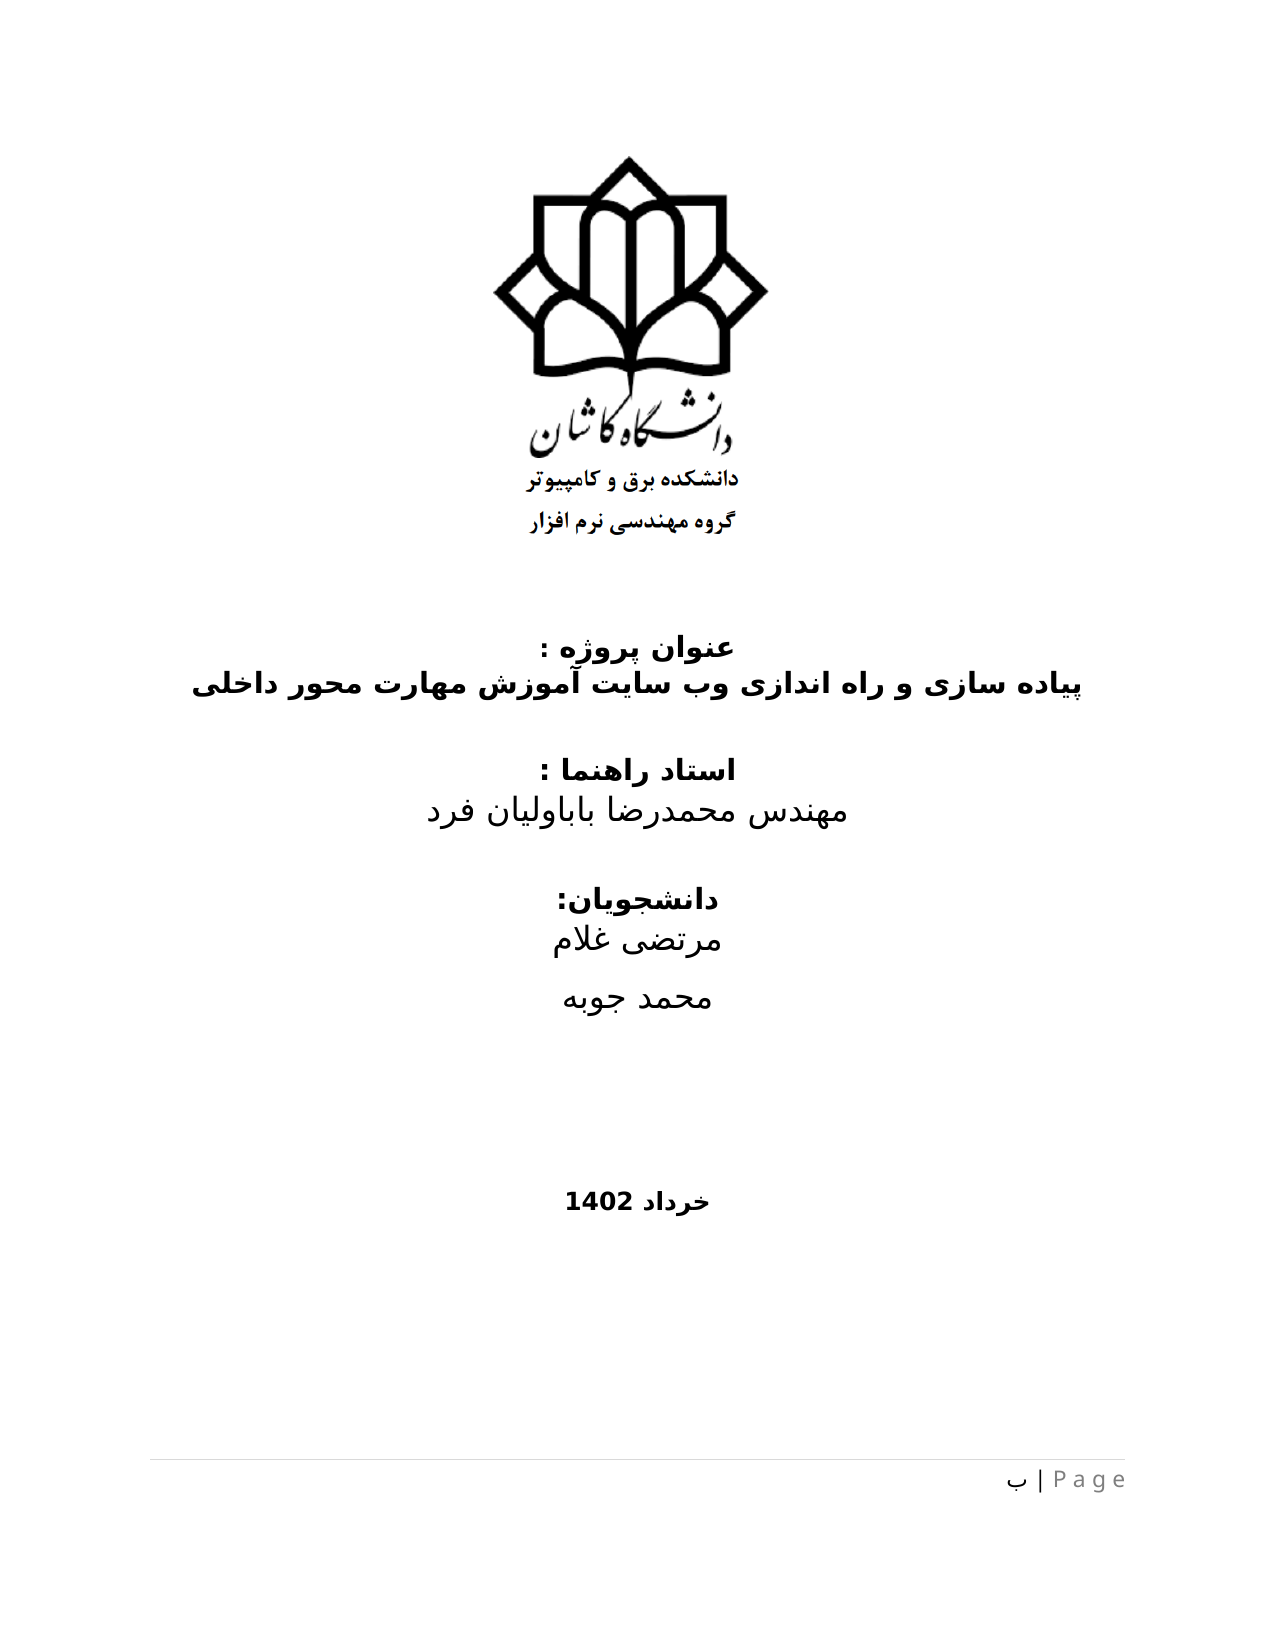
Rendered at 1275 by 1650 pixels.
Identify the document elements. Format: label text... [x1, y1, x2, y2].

text دانشجویان: مرتضی غلام [150, 882, 1125, 958]
text محمد جوبه [150, 978, 1125, 1017]
text استاد راهنما : مهندس محمدرضا باباولیان فرد [150, 753, 1125, 863]
text عنوان پروژه : پیاده سازی و راه اندازی وب سایت آموزش مهارت محور داخلی [150, 630, 1125, 734]
text خرداد 1402 [150, 1188, 1125, 1217]
picture [409, 150, 866, 561]
